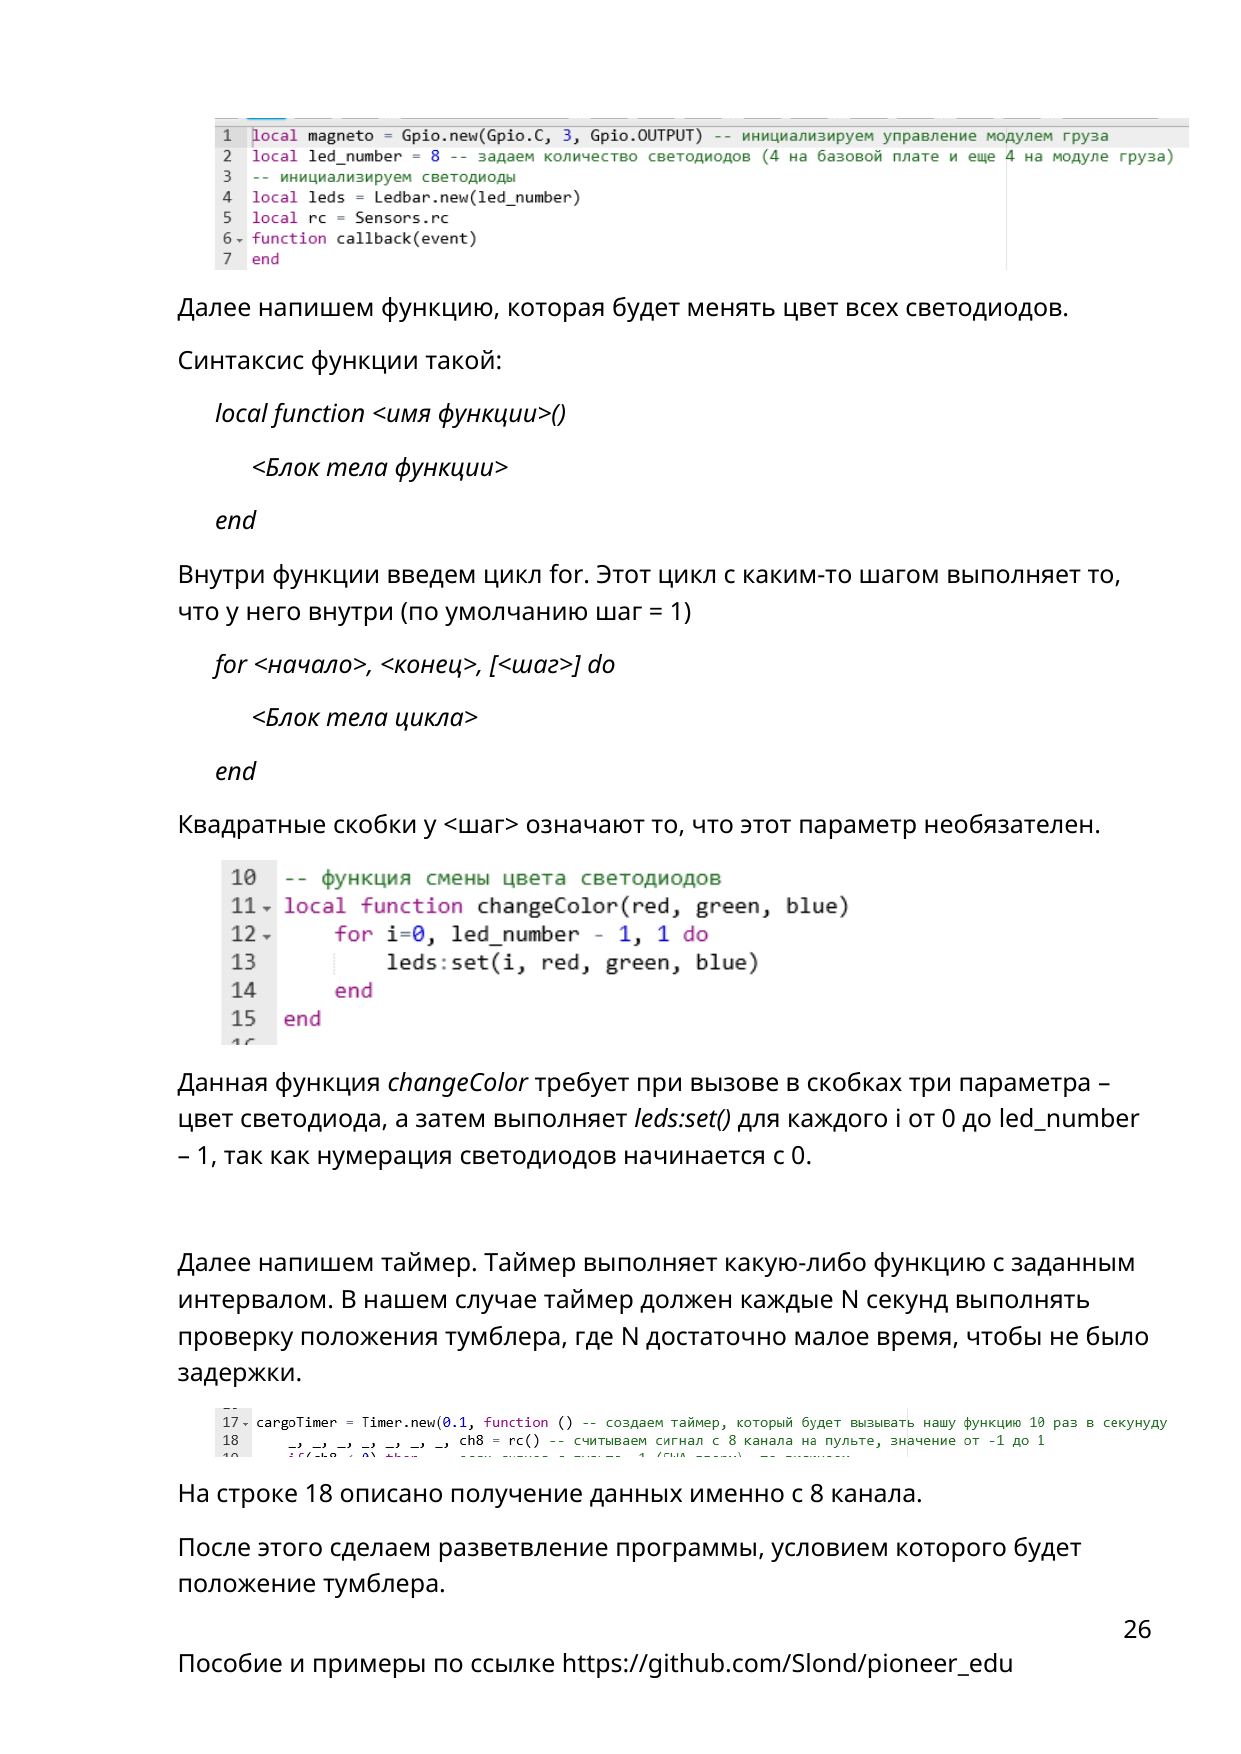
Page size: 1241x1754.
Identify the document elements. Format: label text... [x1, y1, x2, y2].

text Синтаксис функции такой: [177, 343, 1152, 377]
text Внутри функции введем цикл for. Этот цикл с каким-то шагом выполняет то, что у него внутри (по умолчанию шаг = 1) [177, 556, 1152, 627]
text <Блок тела цикла> [215, 700, 1152, 734]
text Далее напишем таймер. Таймер выполняет какую-либо функцию с заданным интервалом. В нашем случае таймер должен каждые N секунд выполнять проверку положения тумблера, где N достаточно малое время, чтобы не было задержки. [177, 1244, 1152, 1389]
text Данная функция changeColor требует при вызове в скобках три параметра – цвет светодиода, а затем выполняет leds:set() для каждого i от 0 до led_number – 1, так как нумерация светодиодов начинается с 0. [177, 1064, 1152, 1172]
text На строке 18 описано получение данных именно с 8 канала. [177, 1476, 1152, 1510]
text Далее напишем функцию, которая будет менять цвет всех светодиодов. [177, 289, 1152, 323]
picture [214, 118, 1190, 270]
text Квадратные скобки у <шаг> означают то, что этот параметр необязателен. [177, 807, 1152, 841]
text <Блок тела функции> [215, 449, 1152, 484]
text end [215, 503, 1152, 537]
text for <начало>, <конец>, [<шаг>] do [215, 647, 1152, 681]
picture [221, 860, 878, 1045]
text После этого сделаем разветвление программы, условием которого будет положение тумблера. [177, 1529, 1152, 1600]
text end [215, 753, 1152, 788]
picture [214, 1408, 1190, 1457]
text local function <имя функции>() [215, 396, 1152, 430]
